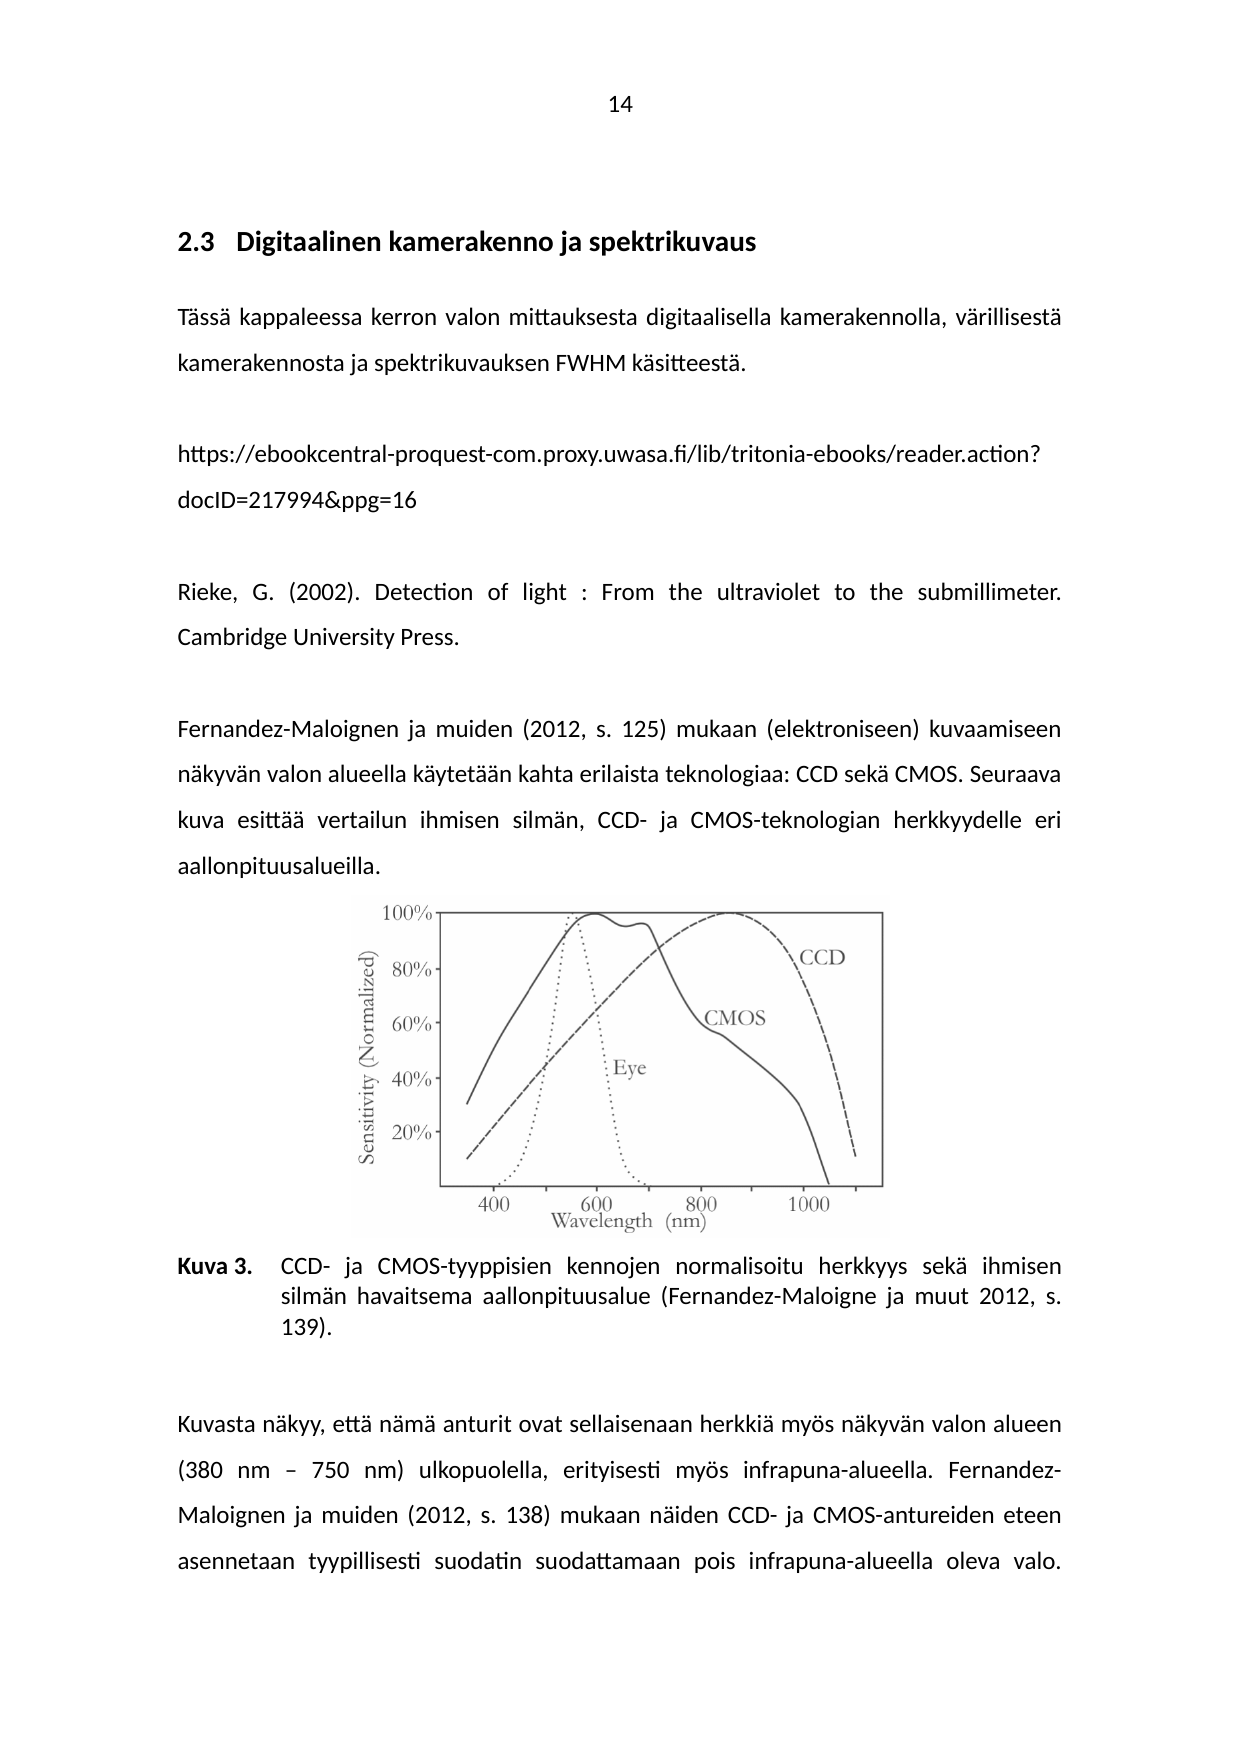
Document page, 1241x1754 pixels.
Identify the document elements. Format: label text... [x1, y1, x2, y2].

text Tässä kappaleessa kerron valon mittauksesta digitaalisella kamerakennolla, värillisestä kamerakennosta ja spektrikuvauksen FWHM käsitteestä. [177, 301, 1063, 378]
picture [350, 895, 890, 1238]
text Rieke, G. (2002). Detection of light : From the ultraviolet to the submillimeter. Cambridge University Press. [177, 576, 1063, 652]
text Kuva 3. CCD- ja CMOS-tyyppisien kennojen normalisoitu herkkyys sekä ihmisen silmän havaitsema aallonpituusalue (Fernandez-Maloigne ja muut 2012, s. 139). [177, 1250, 1063, 1341]
text Fernandez-Maloignen ja muiden (2012, s. 125) mukaan (elektroniseen) kuvaamiseen näkyvän valon alueella käytetään kahta erilaista teknologiaa: CCD sekä CMOS. Seuraava kuva esittää vertailun ihmisen silmän, CCD- ja CMOS-teknologian herkkyydelle eri aallonpituusalueilla. [177, 713, 1063, 881]
text https://ebookcentral-proquest-com.proxy.uwasa.fi/lib/tritonia-ebooks/reader.action?docID=217994&ppg=16 [177, 438, 1063, 515]
subtitle Digitaalinen kamerakenno ja spektrikuvaus [177, 223, 1063, 258]
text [177, 1408, 1063, 1576]
